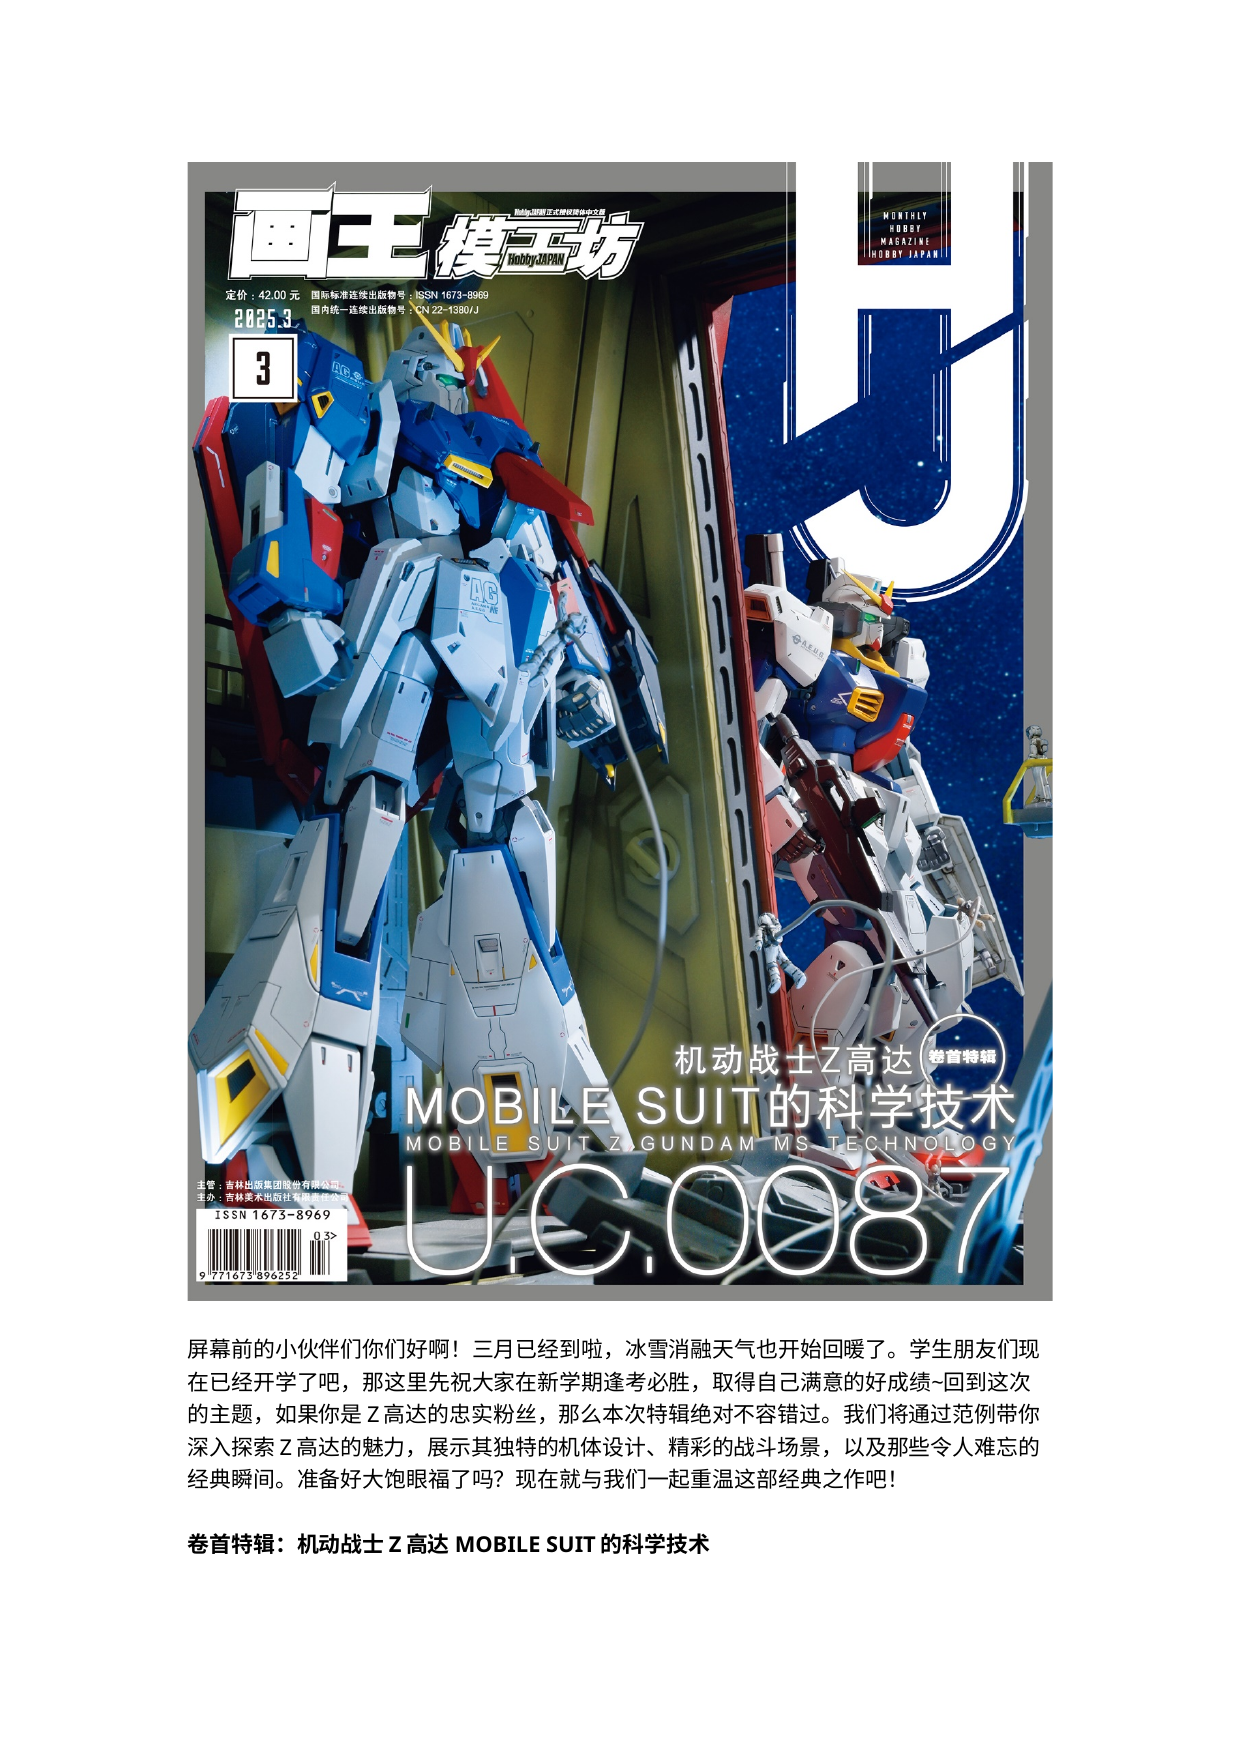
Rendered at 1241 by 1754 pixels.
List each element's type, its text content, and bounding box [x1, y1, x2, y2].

text 卷首特辑：机动战士Z高达 MOBILE SUIT的科学技术 [187, 1527, 1053, 1559]
picture [187, 162, 1053, 1301]
text 屏幕前的小伙伴们你们好啊！三月已经到啦，冰雪消融天气也开始回暖了。学生朋友们现在已经开学了吧，那这里先祝大家在新学期逢考必胜，取得自己满意的好成绩~回到这次的主题，如果你是Z高达的忠实粉丝，那么本次特辑绝对不容错过。我们将通过范例带你深入探索Z高达的魅力，展示其独特的机体设计、精彩的战斗场景，以及那些令人难忘的经典瞬间。准备好大饱眼福了吗？现在就与我们一起重温这部经典之作吧！ [187, 1332, 1053, 1494]
